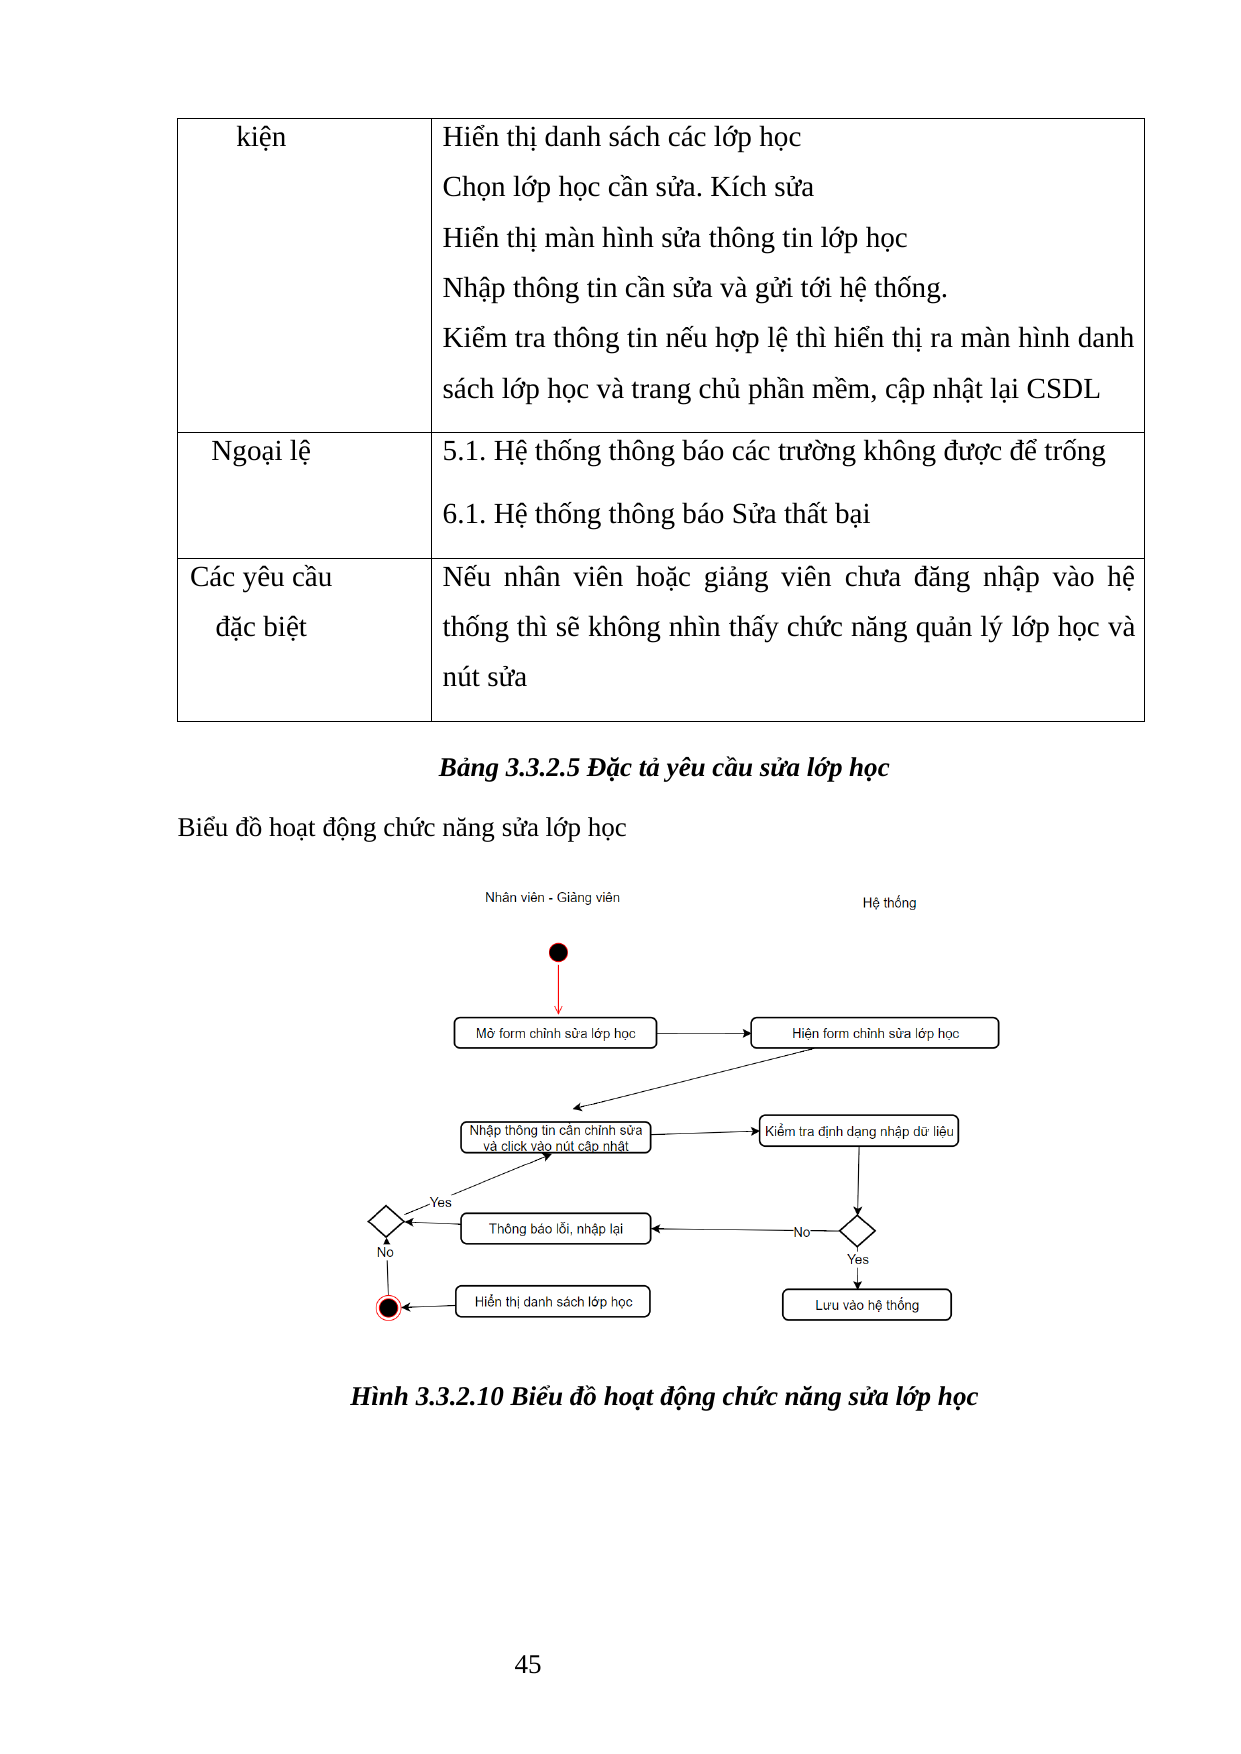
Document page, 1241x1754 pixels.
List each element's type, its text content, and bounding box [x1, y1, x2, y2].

table_cell Các yêu cầu đặc biệt [178, 559, 431, 721]
table_cell Nếu nhân viên hoặc giảng viên chưa đăng nhập vào hệ thống thì sẽ không nhìn thấy chức năng quản lý lớp học và nút sửa [432, 559, 1144, 721]
text Hình 3.3.2.10 Biểu đồ hoạt động chức năng sửa lớp học [177, 1380, 1152, 1411]
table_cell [432, 119, 1144, 432]
text Bảng 3.3.2.5 Đặc tả yêu cầu sửa lớp học [177, 751, 1152, 782]
picture [324, 868, 1005, 1342]
table_cell 5.1. Hệ thống thông báo các trường không được để trống 6.1. Hệ thống thông báo Sửa thất bại [432, 433, 1144, 558]
text Biểu đồ hoạt động chức năng sửa lớp học [177, 811, 1152, 843]
table_cell Ngoại lệ [178, 433, 431, 558]
table_cell Luồng sự kiện [178, 119, 431, 432]
